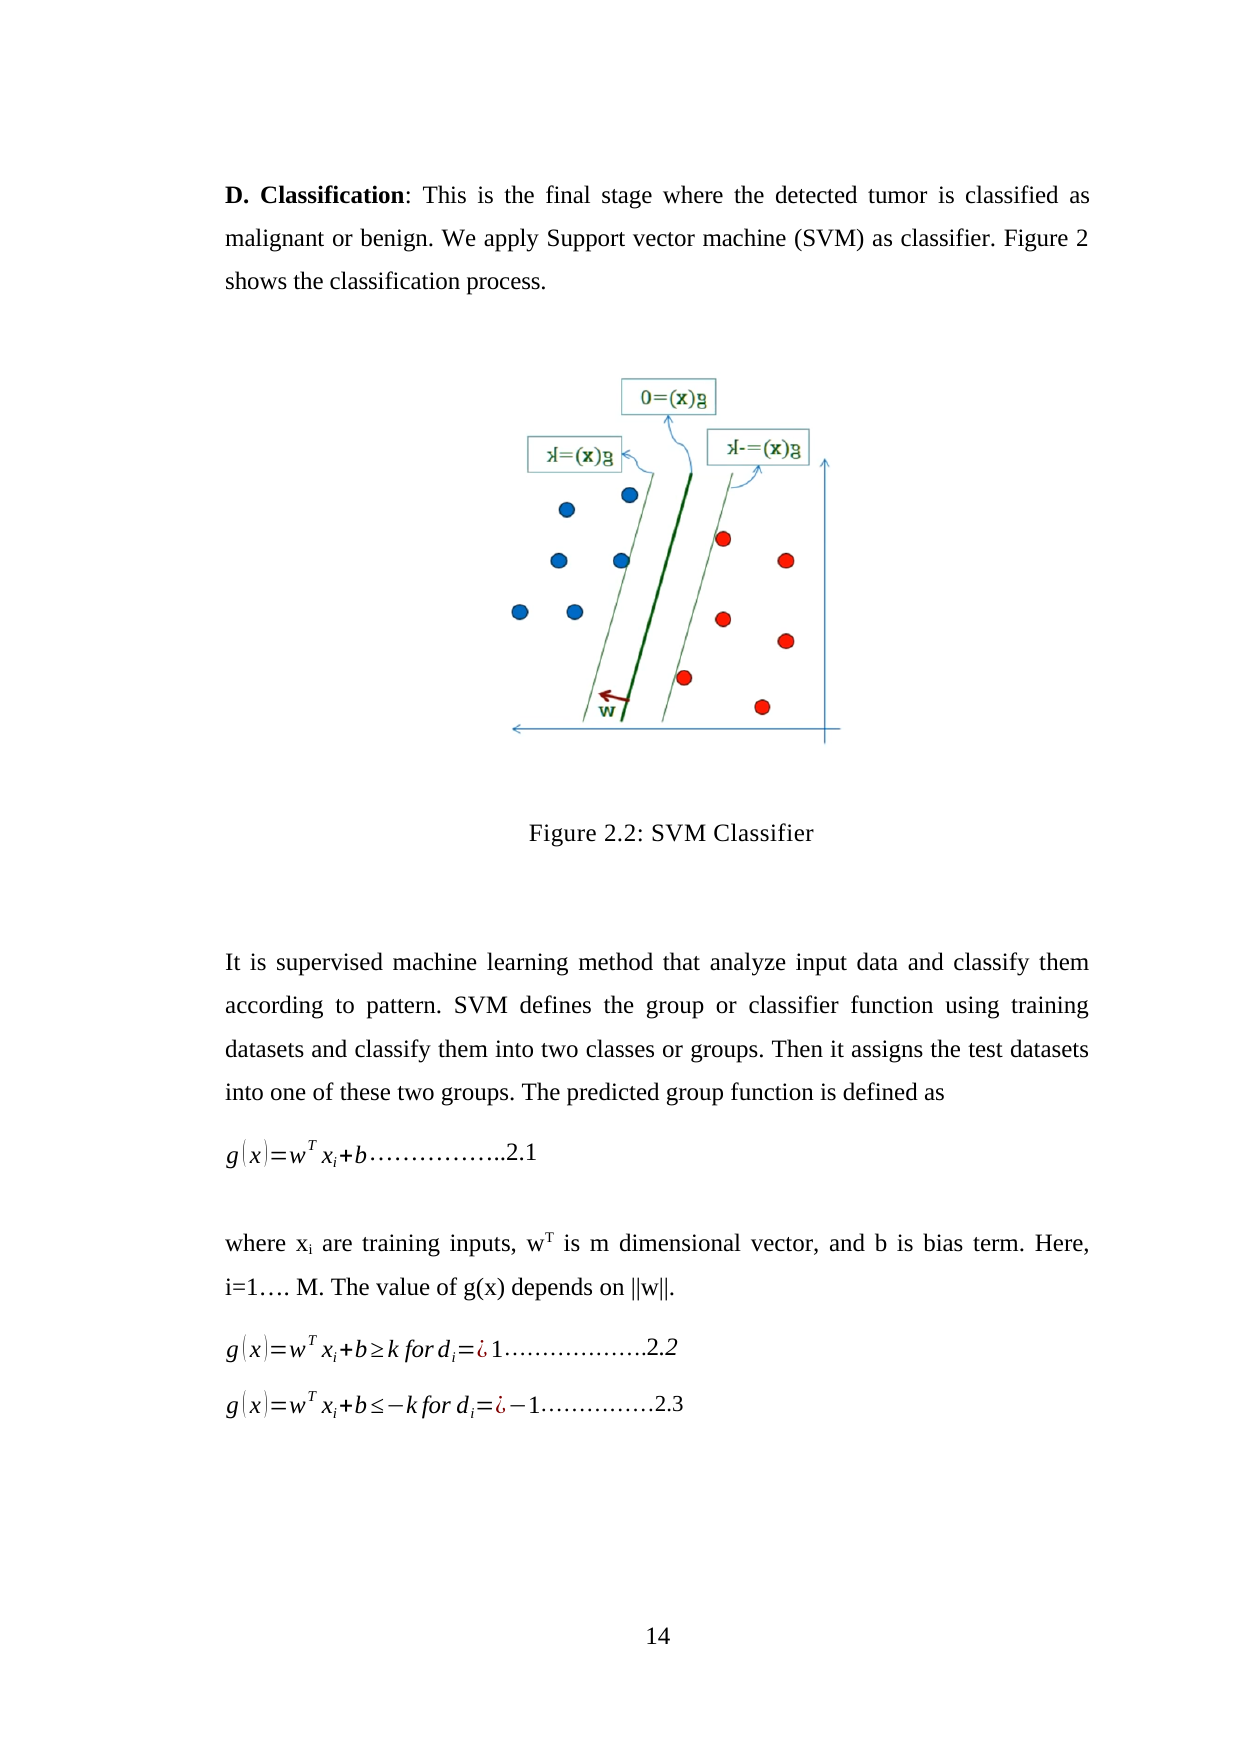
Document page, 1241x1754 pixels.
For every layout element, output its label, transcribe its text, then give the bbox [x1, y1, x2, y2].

picture [503, 371, 844, 762]
text where xi are training inputs, wT is m dimensional vector, and b is bias term. Here, i=1…. M. The value of g(x) depends on ||w||. [225, 1228, 1090, 1300]
text ……………..2.1 [225, 1137, 1090, 1172]
text ……………….2.2 [225, 1331, 1090, 1366]
text It is supervised machine learning method that analyze input data and classify them according to pattern. SVM defines the group or classifier function using training datasets and classify them into two classes or groups. Then it assigns the test datasets into one of these two groups. The predicted group function is defined as [225, 947, 1090, 1106]
text D. Classification: This is the final stage where the detected tumor is classified as malignant or benign. We apply Support vector machine (SVM) as classifier. Figure 2 shows the classification process. [225, 180, 1090, 295]
text ……………2.3 [225, 1387, 1090, 1422]
